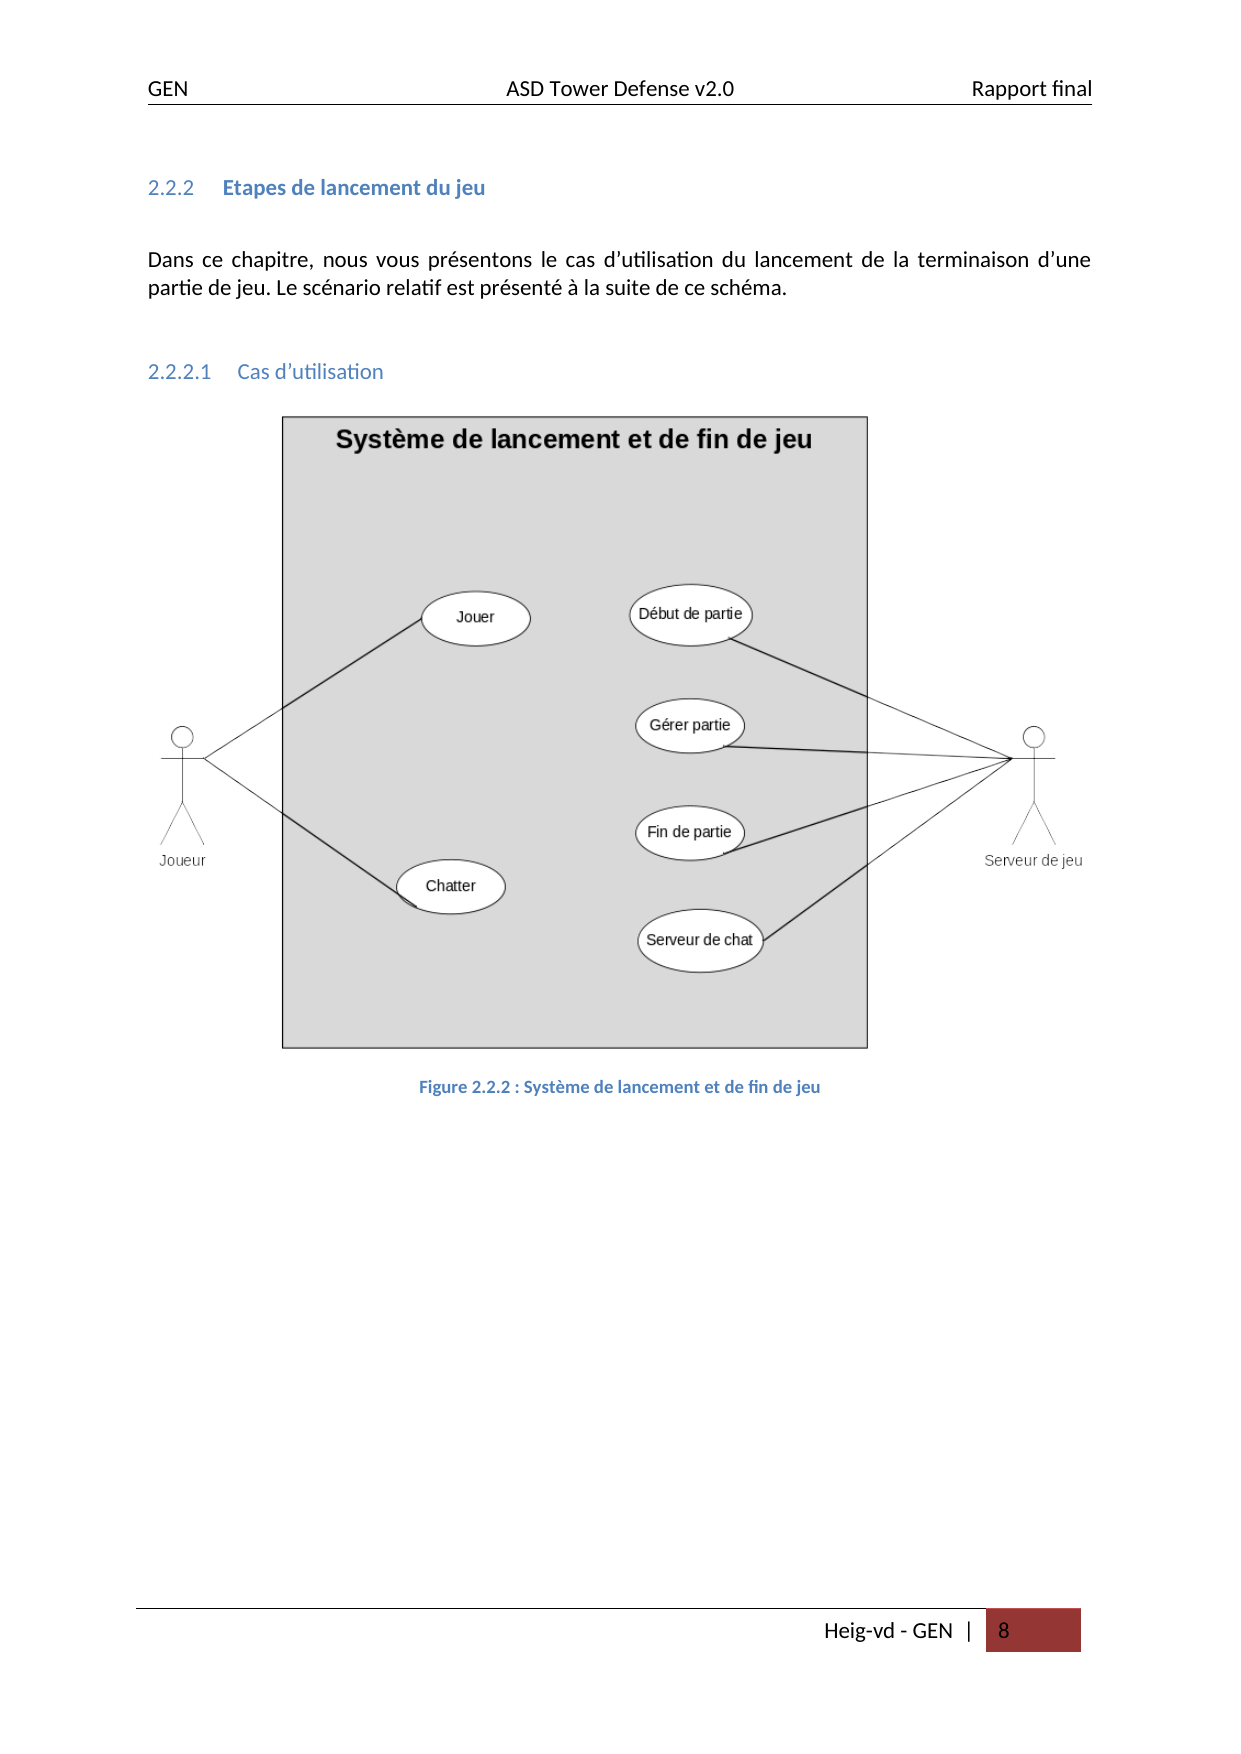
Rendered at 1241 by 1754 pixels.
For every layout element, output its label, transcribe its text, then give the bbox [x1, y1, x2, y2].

text Dans ce chapitre, nous vous présentons le cas d’utilisation du lancement de la terminaison d’une partie de jeu. Le scénario relatif est présenté à la suite de ce schéma. [148, 245, 1092, 301]
subtitle Etapes de lancement du jeu [148, 173, 1092, 201]
subtitle Cas d’utilisation [148, 357, 1092, 386]
